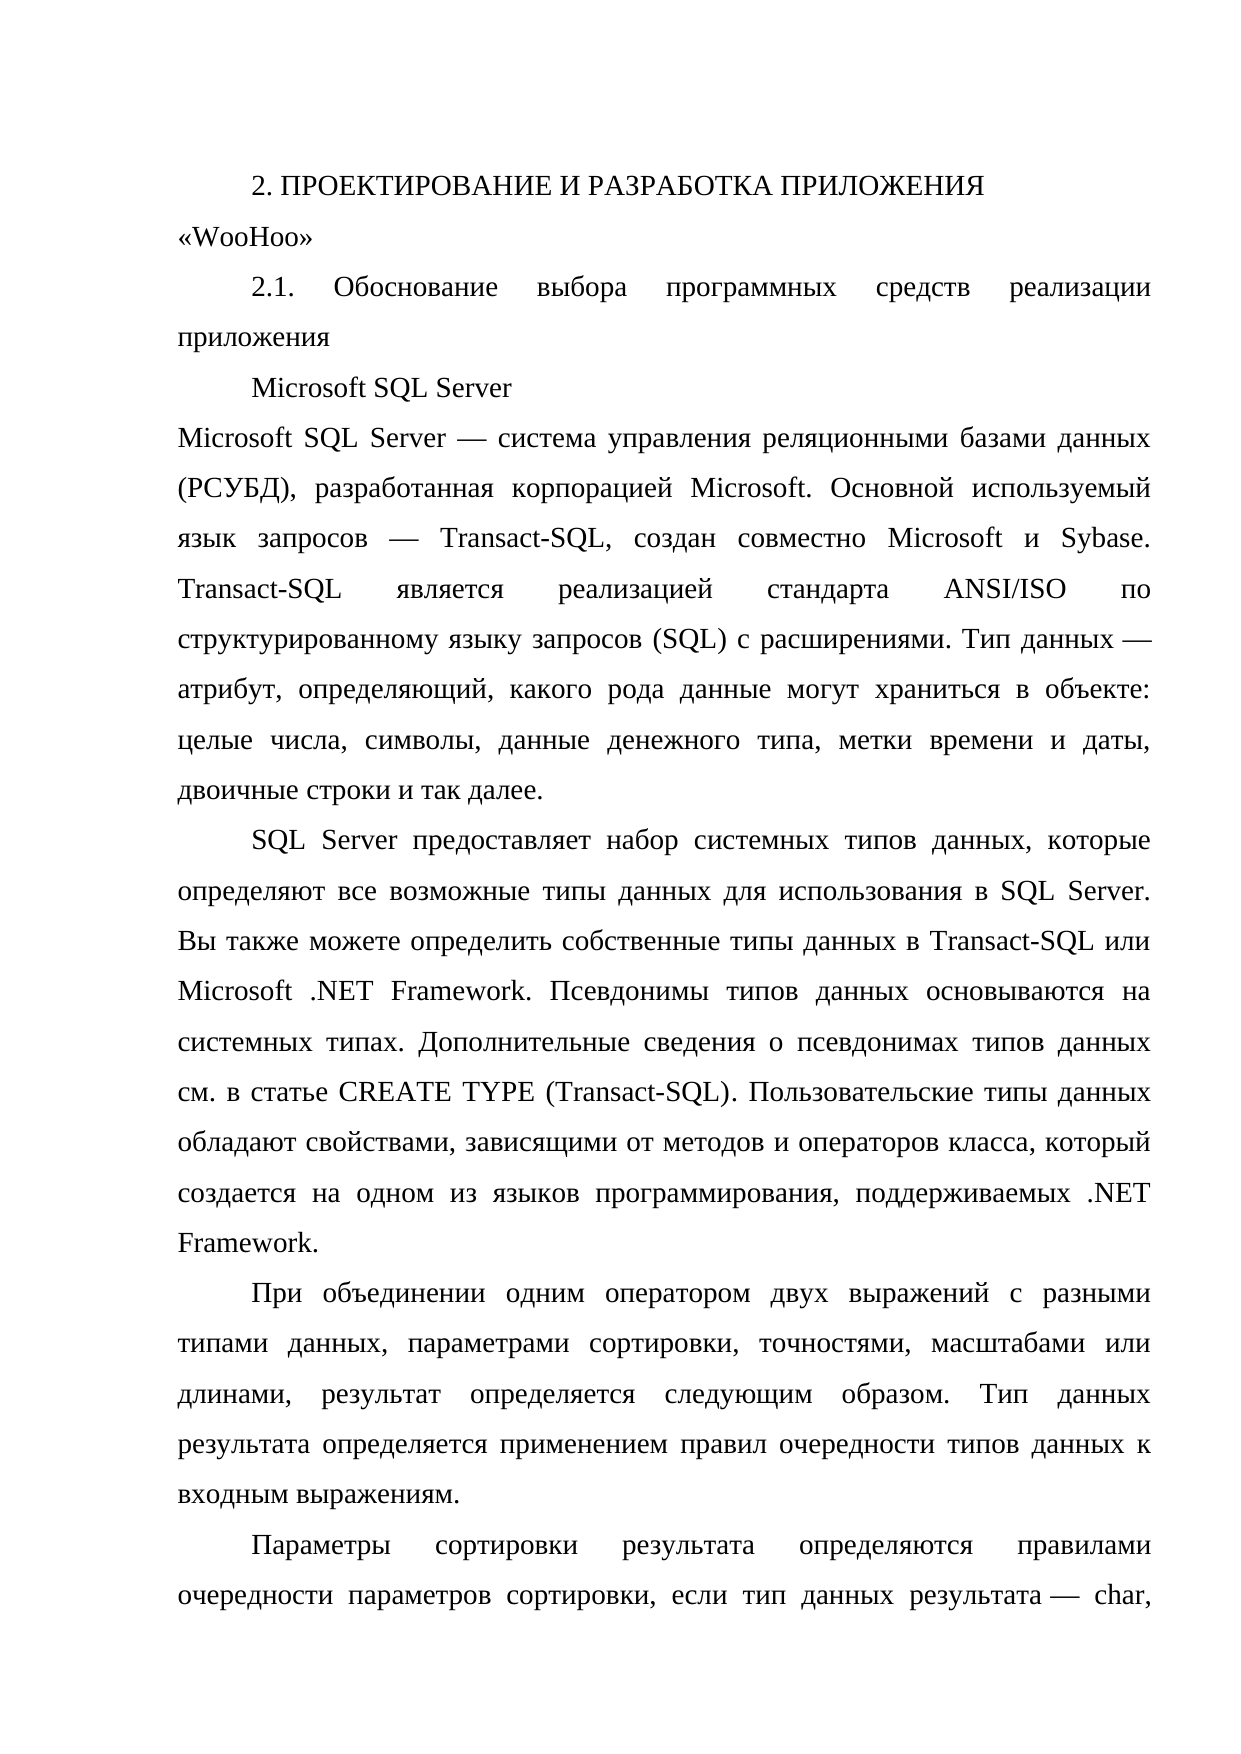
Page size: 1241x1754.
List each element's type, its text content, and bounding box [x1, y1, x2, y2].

text Microsoft SQL Server [177, 370, 1152, 403]
subtitle «WooHoo» [177, 219, 1152, 252]
subtitle 2.1. Обоснование выбора программных средств реализации приложения [177, 269, 1152, 353]
text При объединении одним оператором двух выражений с разными типами данных, параметрами сортировки, точностями, масштабами или длинами, результат определяется следующим образом. Тип данных результата определяется применением правил очередности типов данных к входным выражениям. [177, 1275, 1152, 1510]
text SQL Server предоставляет набор системных типов данных, которые определяют все возможные типы данных для использования в SQL Server. Вы также можете определить собственные типы данных в Transact-SQL или Microsoft .NET Framework. Псевдонимы типов данных основываются на системных типах. Дополнительные сведения о псевдонимах типов данных см. в статье CREATE TYPE (Transact-SQL). Пользовательские типы данных обладают свойствами, зависящими от методов и операторов класса, который создается на одном из языков программирования, поддерживаемых .NET Framework. [177, 822, 1152, 1258]
text Microsoft SQL Server — система управления реляционными базами данных (РСУБД), разработанная корпорацией Microsoft. Основной используемый язык запросов — Transact-SQL, создан совместно Microsoft и Sybase. Transact-SQL является реализацией стандарта ANSI/ISO по структурированному языку запросов (SQL) с расширениями. Тип данных — атрибут, определяющий, какого рода данные могут храниться в объекте: целые числа, символы, данные денежного типа, метки времени и даты, двоичные строки и так далее. [177, 420, 1152, 806]
subtitle 2. ПРОЕКТИРОВАНИЕ И РАЗРАБОТКА ПРИЛОЖЕНИЯ [177, 168, 1152, 202]
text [177, 1527, 1152, 1611]
